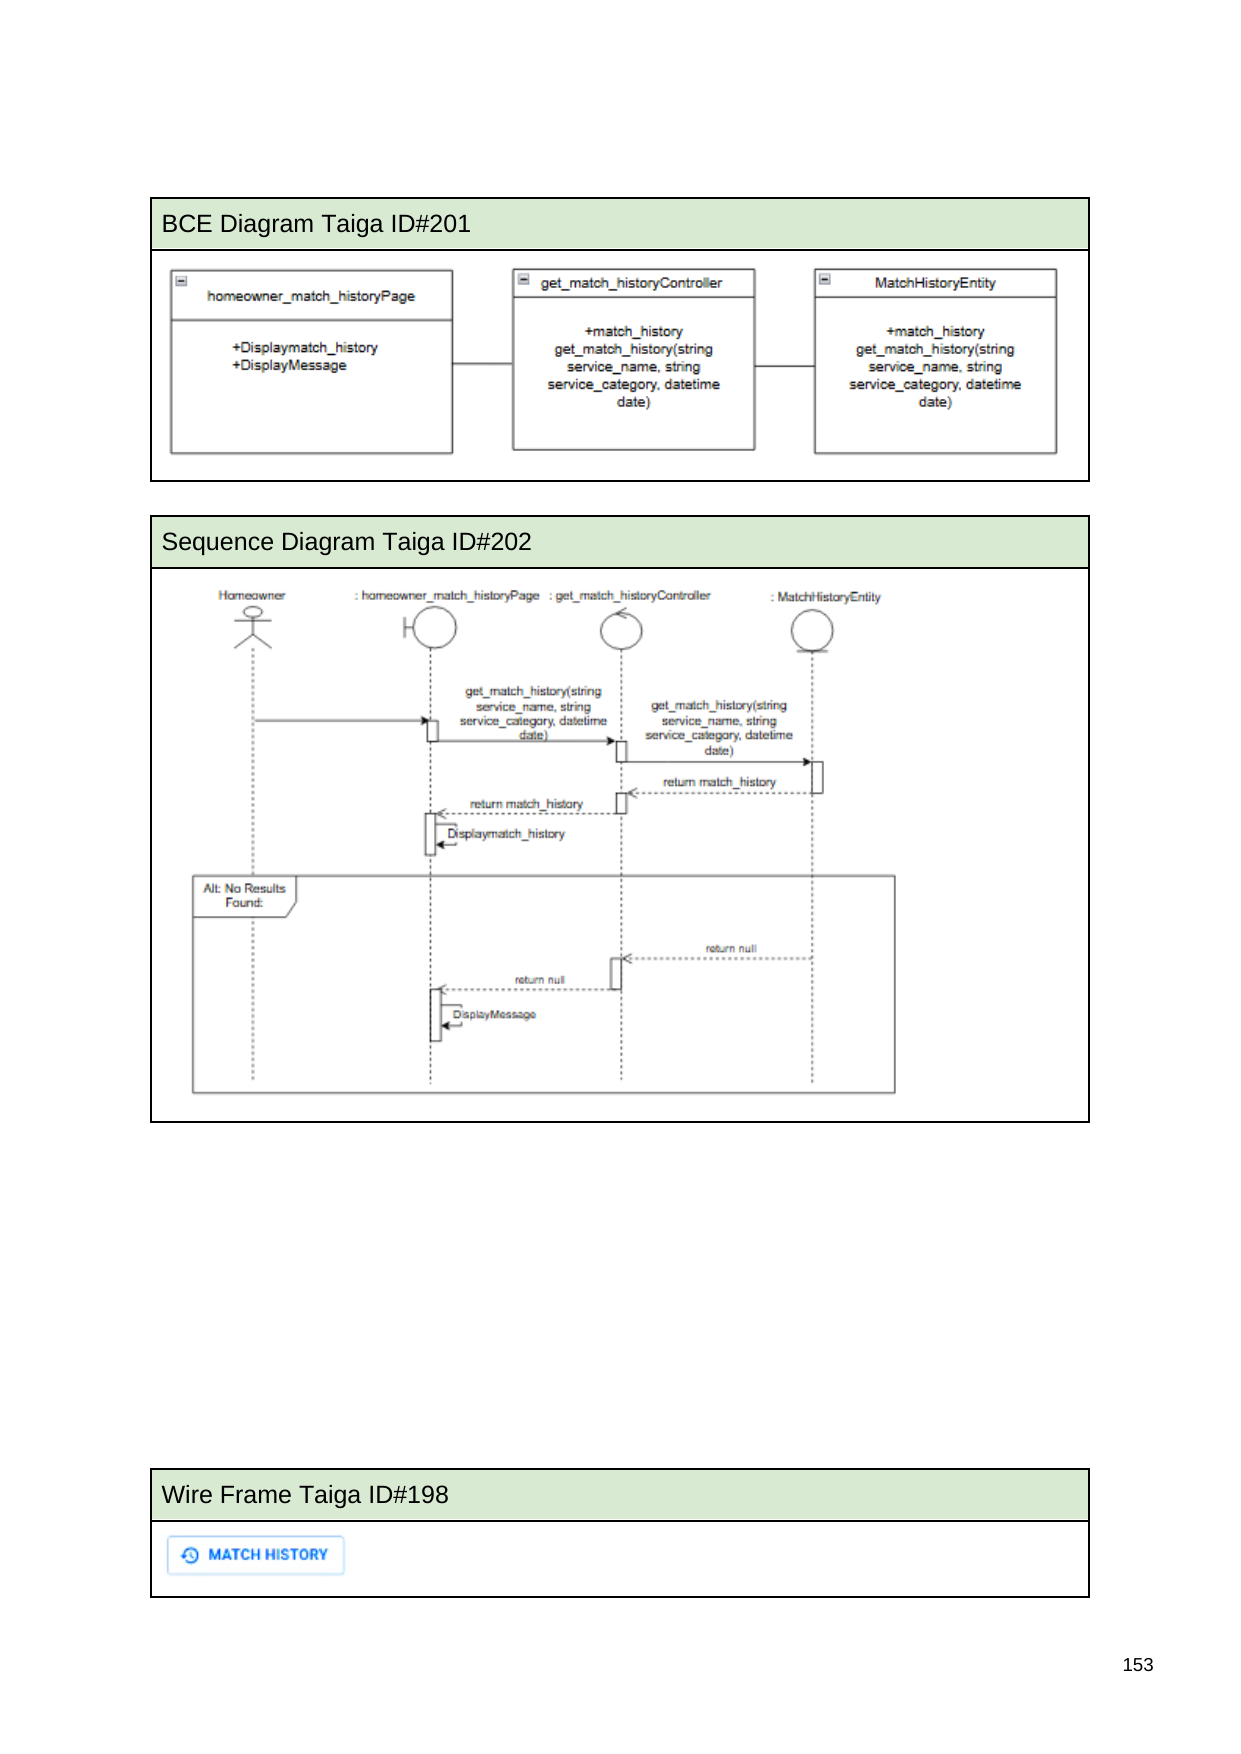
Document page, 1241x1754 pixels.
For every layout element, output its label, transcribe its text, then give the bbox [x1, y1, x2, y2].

table_cell [152, 251, 1088, 480]
table_cell [152, 569, 1088, 1121]
table_header Sequence Diagram Taiga ID#202 [152, 517, 1088, 567]
table_header Wire Frame Taiga ID#198 [152, 1470, 1088, 1519]
table_header BCE Diagram Taiga ID#201 [152, 199, 1088, 248]
table_cell [152, 1522, 1088, 1596]
picture [161, 1532, 410, 1586]
picture [161, 579, 910, 1111]
picture [161, 261, 1078, 470]
